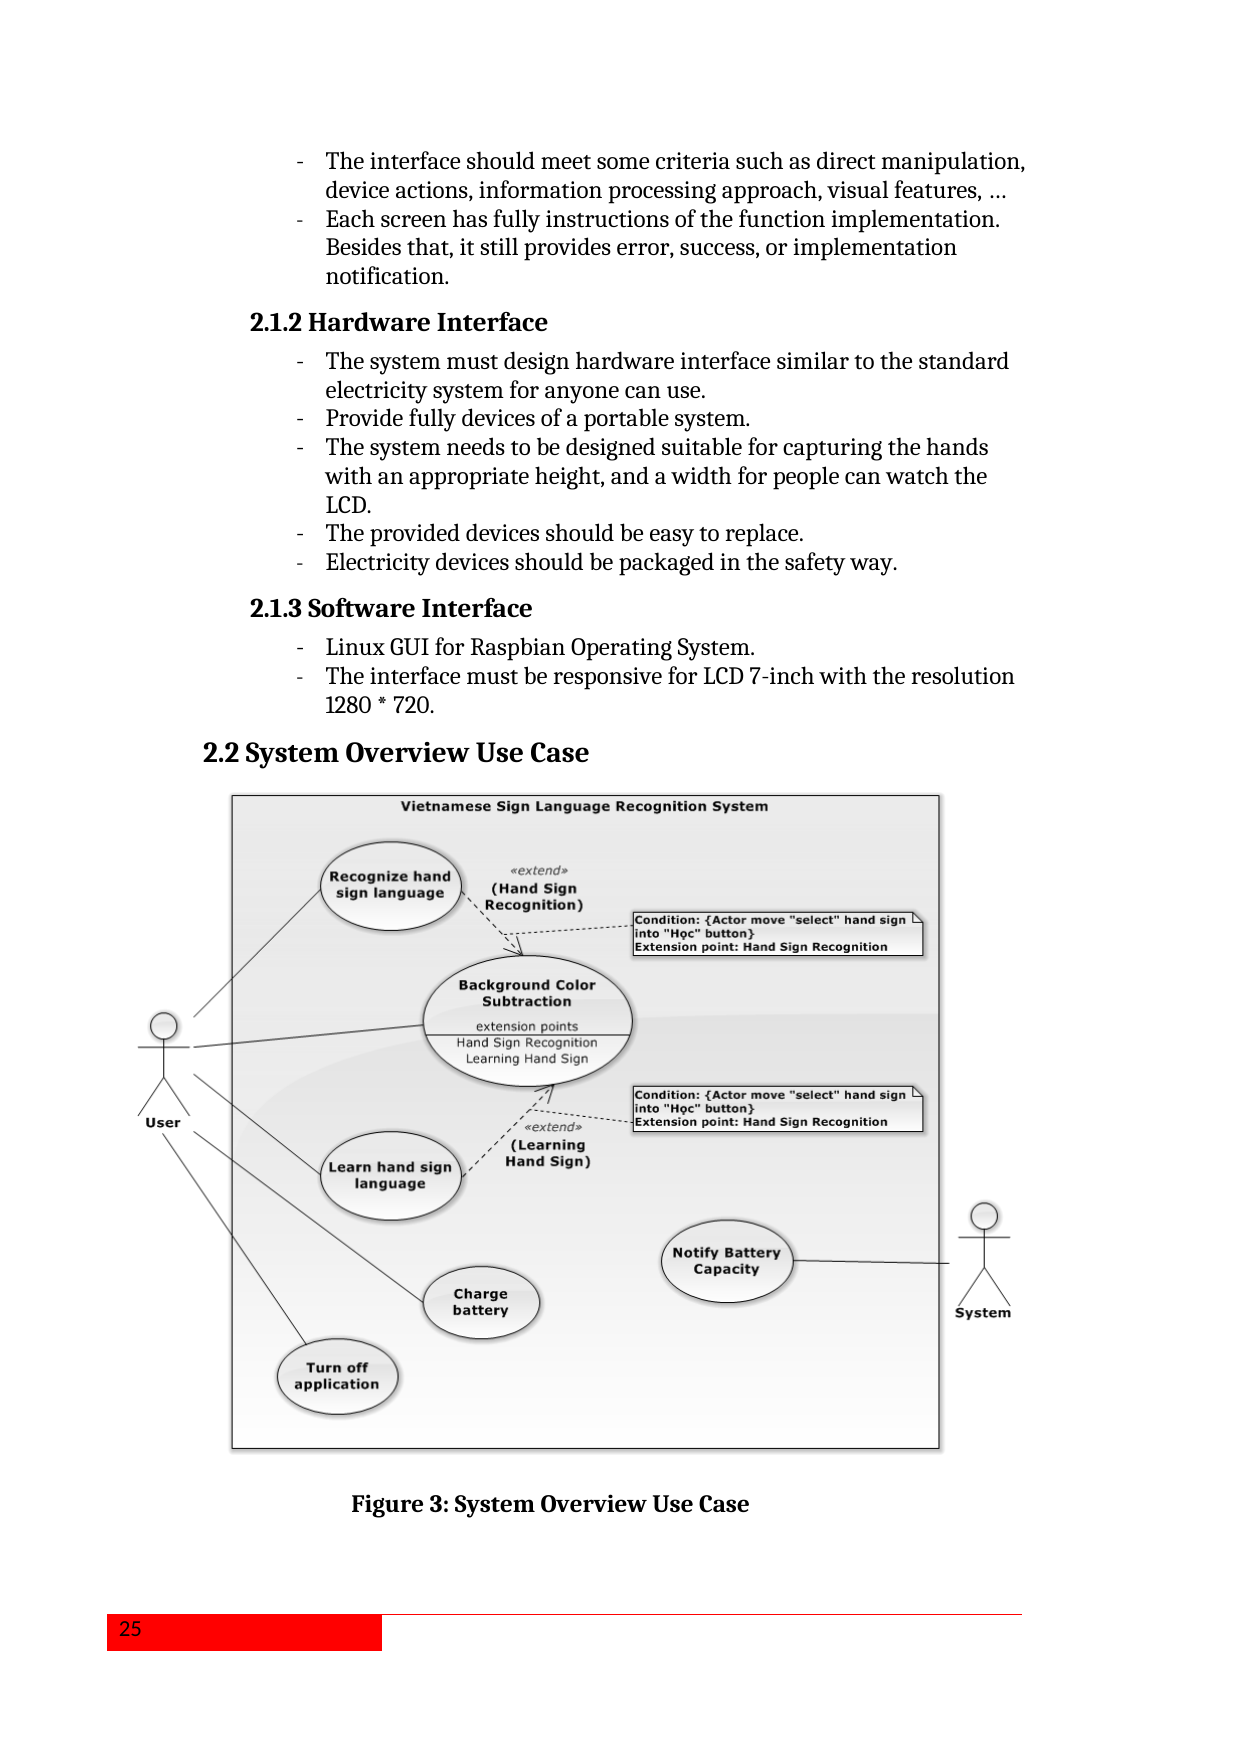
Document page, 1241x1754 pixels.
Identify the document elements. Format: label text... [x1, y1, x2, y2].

list The interface must be responsive for LCD 7-inch with the resolution 1280 * 720. [296, 662, 1033, 719]
list The provided devices should be easy to replace. [296, 519, 1033, 548]
list Each screen has fully instructions of the function implementation. Besides that, it still provides error, success, or implementation notification. [296, 204, 1033, 291]
list Electricity devices should be packaged in the safety way. [296, 548, 1033, 577]
list Provide fully devices of a portable system. [296, 404, 1033, 433]
list Figure 3: System Overview Use Case [118, 1490, 1033, 1518]
subtitle 2.1.3 Software Interface [250, 593, 1033, 625]
list The interface should meet some criteria such as direct manipulation, device actions, information processing approach, visual features, … [296, 147, 1033, 204]
subtitle 2.1.2 Hardware Interface [250, 307, 1033, 338]
picture [118, 782, 1035, 1465]
list Linux GUI for Raspbian Operating System. [296, 633, 1033, 662]
subtitle 2.2 System Overview Use Case [203, 736, 1033, 769]
list The system needs to be designed suitable for capturing the hands with an appropriate height, and a width for people can watch the LCD. [296, 433, 1033, 519]
list The system must design hardware interface similar to the standard electricity system for anyone can use. [296, 347, 1033, 404]
